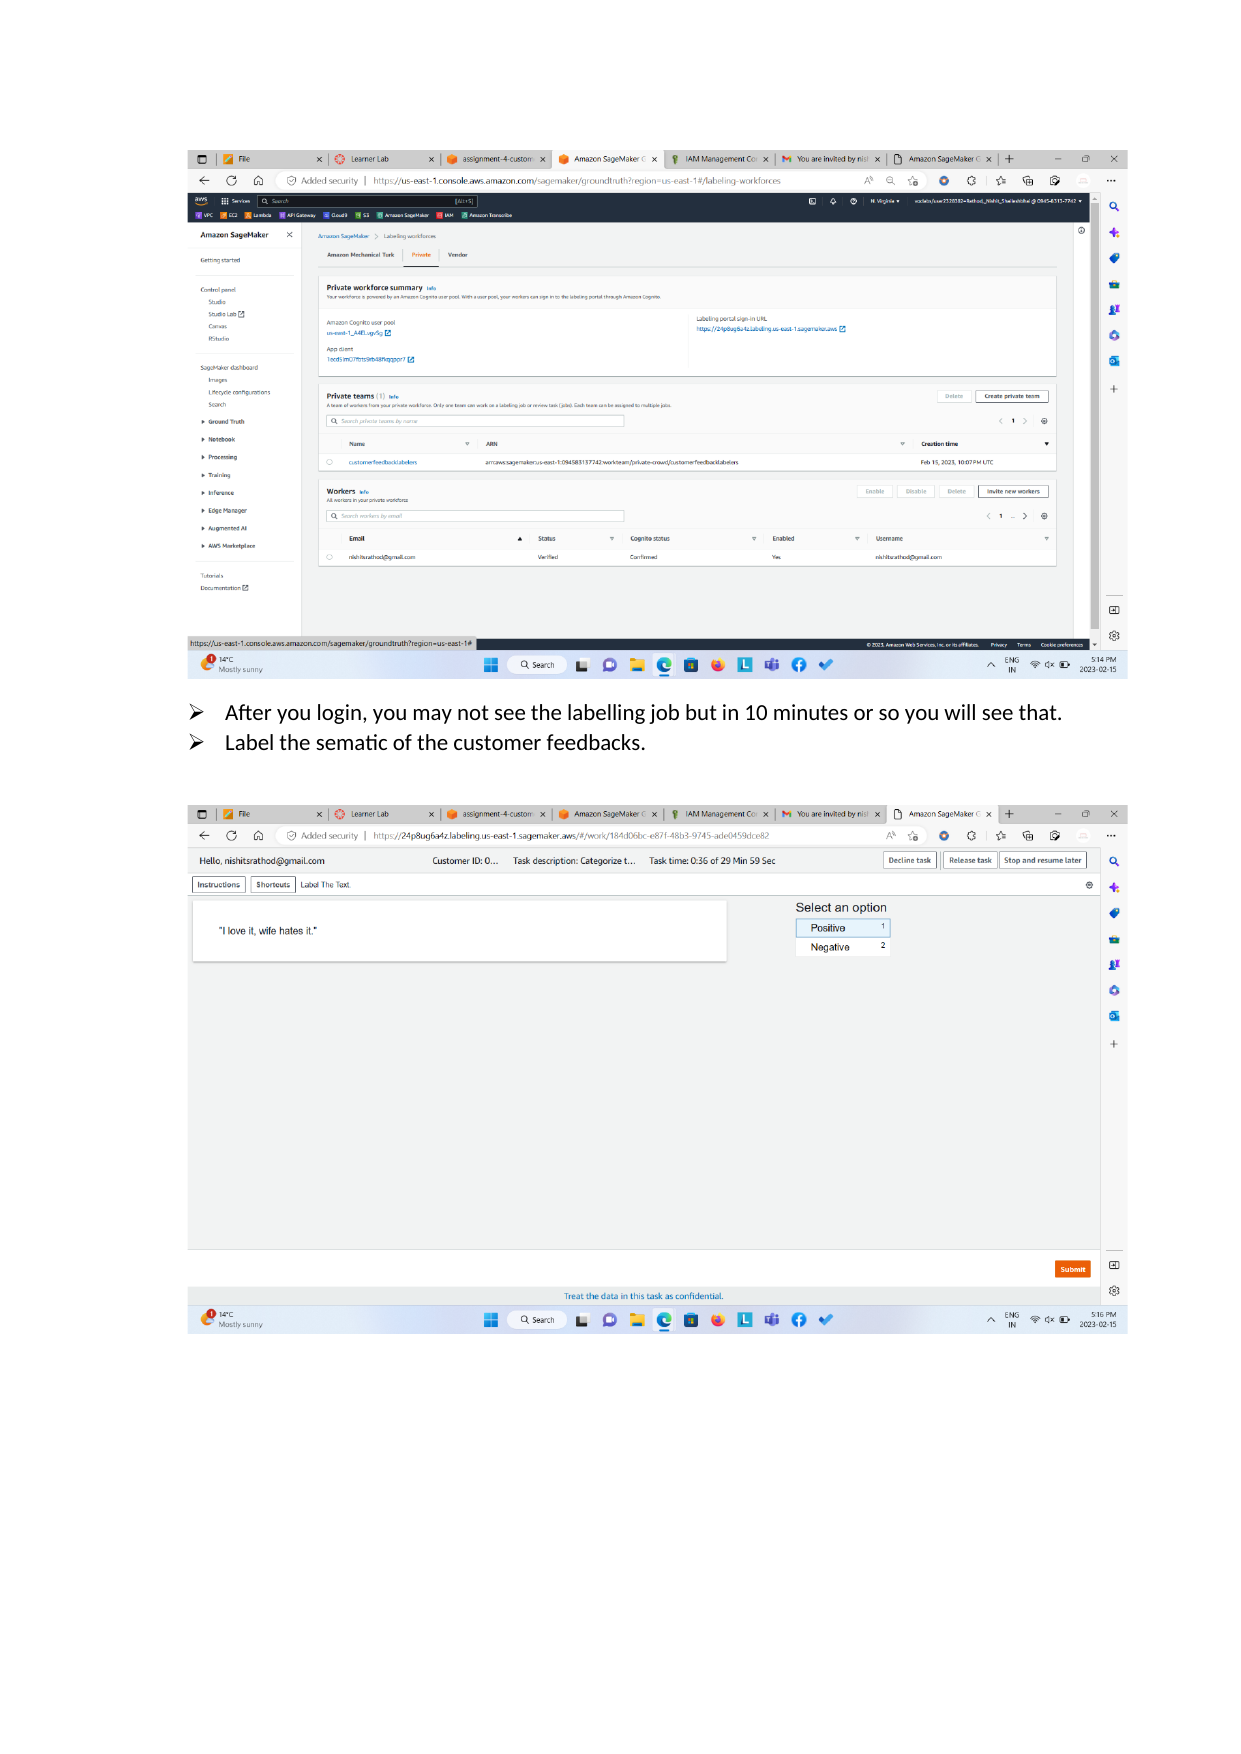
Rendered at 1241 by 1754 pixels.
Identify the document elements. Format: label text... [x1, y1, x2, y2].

picture [187, 150, 1128, 679]
list Label the sematic of the customer feedbacks. [187, 728, 1090, 756]
picture [187, 805, 1128, 1334]
list After you login, you may not see the labelling job but in 10 minutes or so you will see that. [187, 698, 1090, 726]
